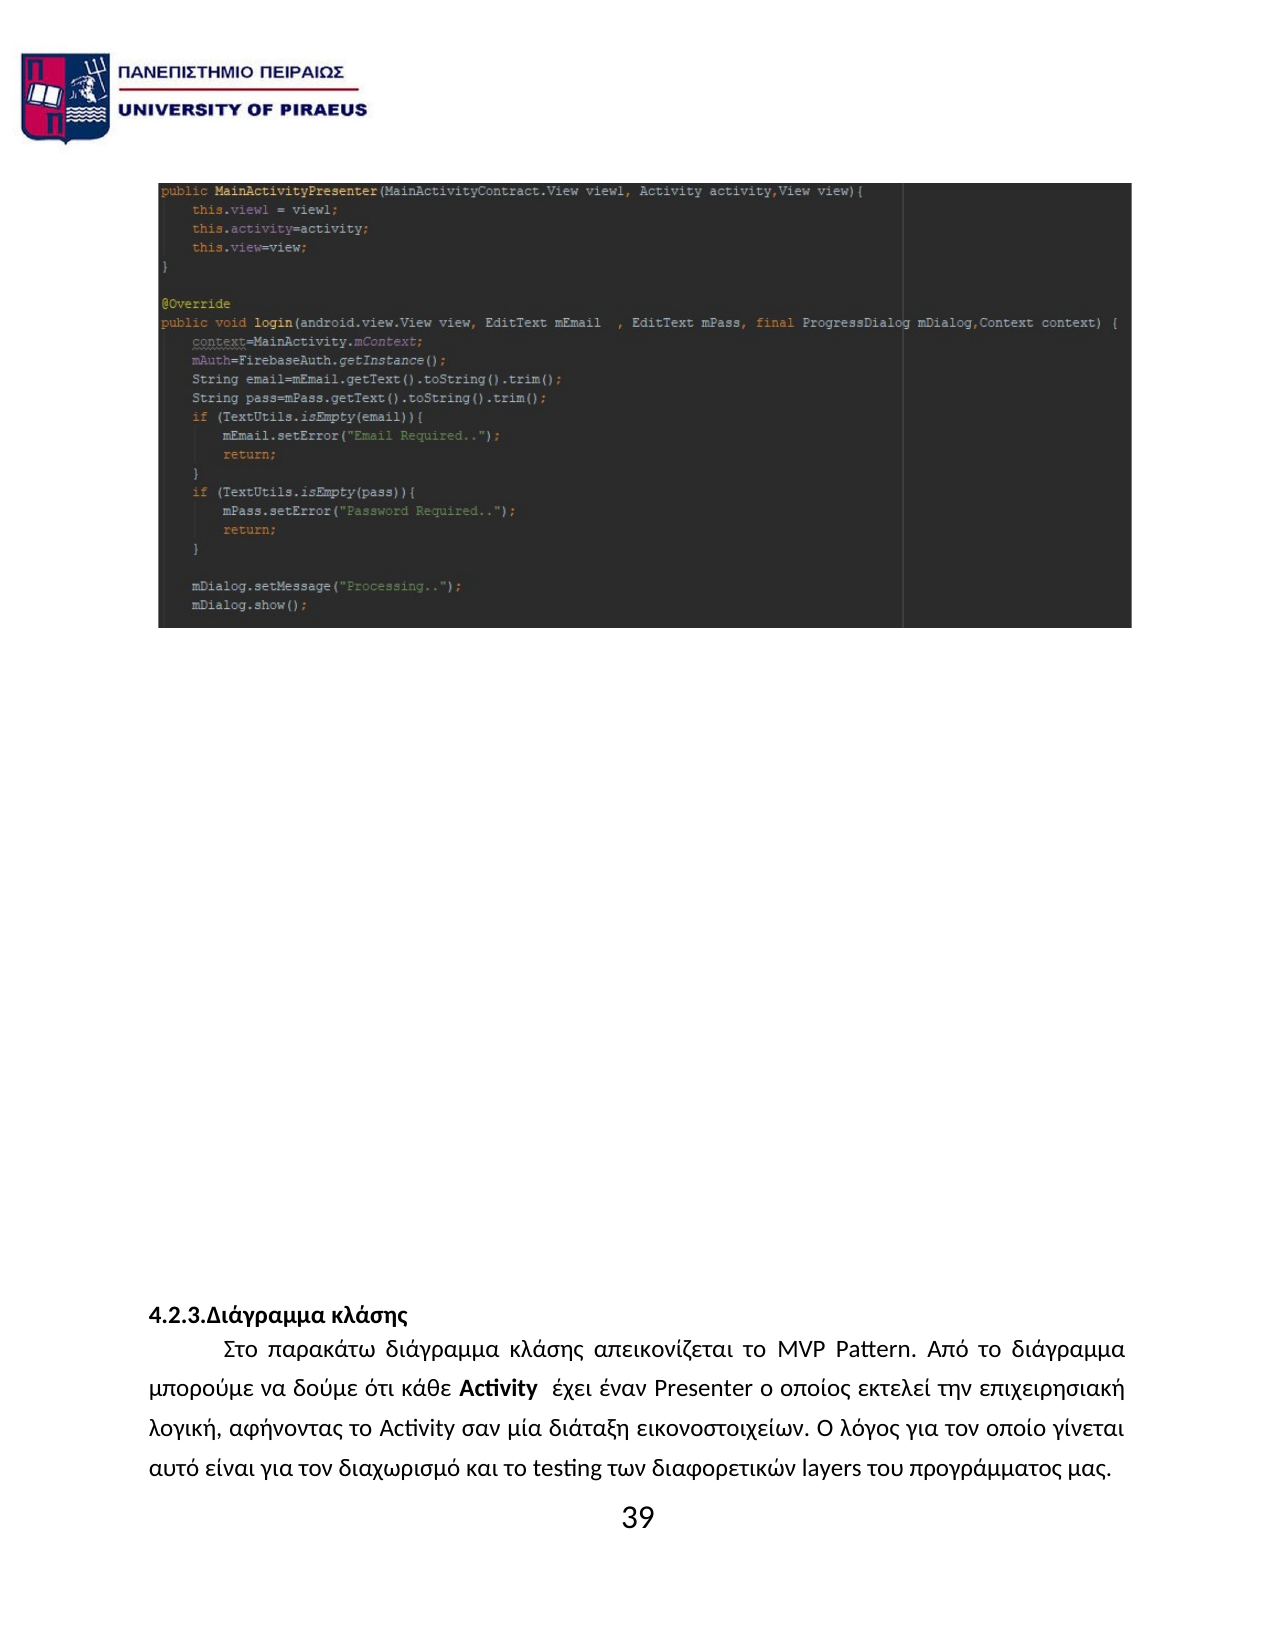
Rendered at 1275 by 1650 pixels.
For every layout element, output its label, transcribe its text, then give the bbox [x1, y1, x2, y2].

subtitle 4.2.3.Διάγραμμα κλάσης [148, 1299, 1163, 1329]
picture [12, 9, 1132, 628]
text Στο παρακάτω διάγραμμα κλάσης απεικονίζεται το MVP Pattern. Από το διάγραμμα μπορούμε να δούμε ότι κάθε Activity έχει έναν Presenter ο οποίος εκτελεί την επιχειρησιακή λογική, αφήνοντας το Activity σαν μία διάταξη εικονοστοιχείων. Ο λόγος για τον οποίο γίνεται αυτό είναι για τον διαχωρισμό και το testing των διαφορετικών layers του προγράμματος μας. [148, 1333, 1126, 1482]
